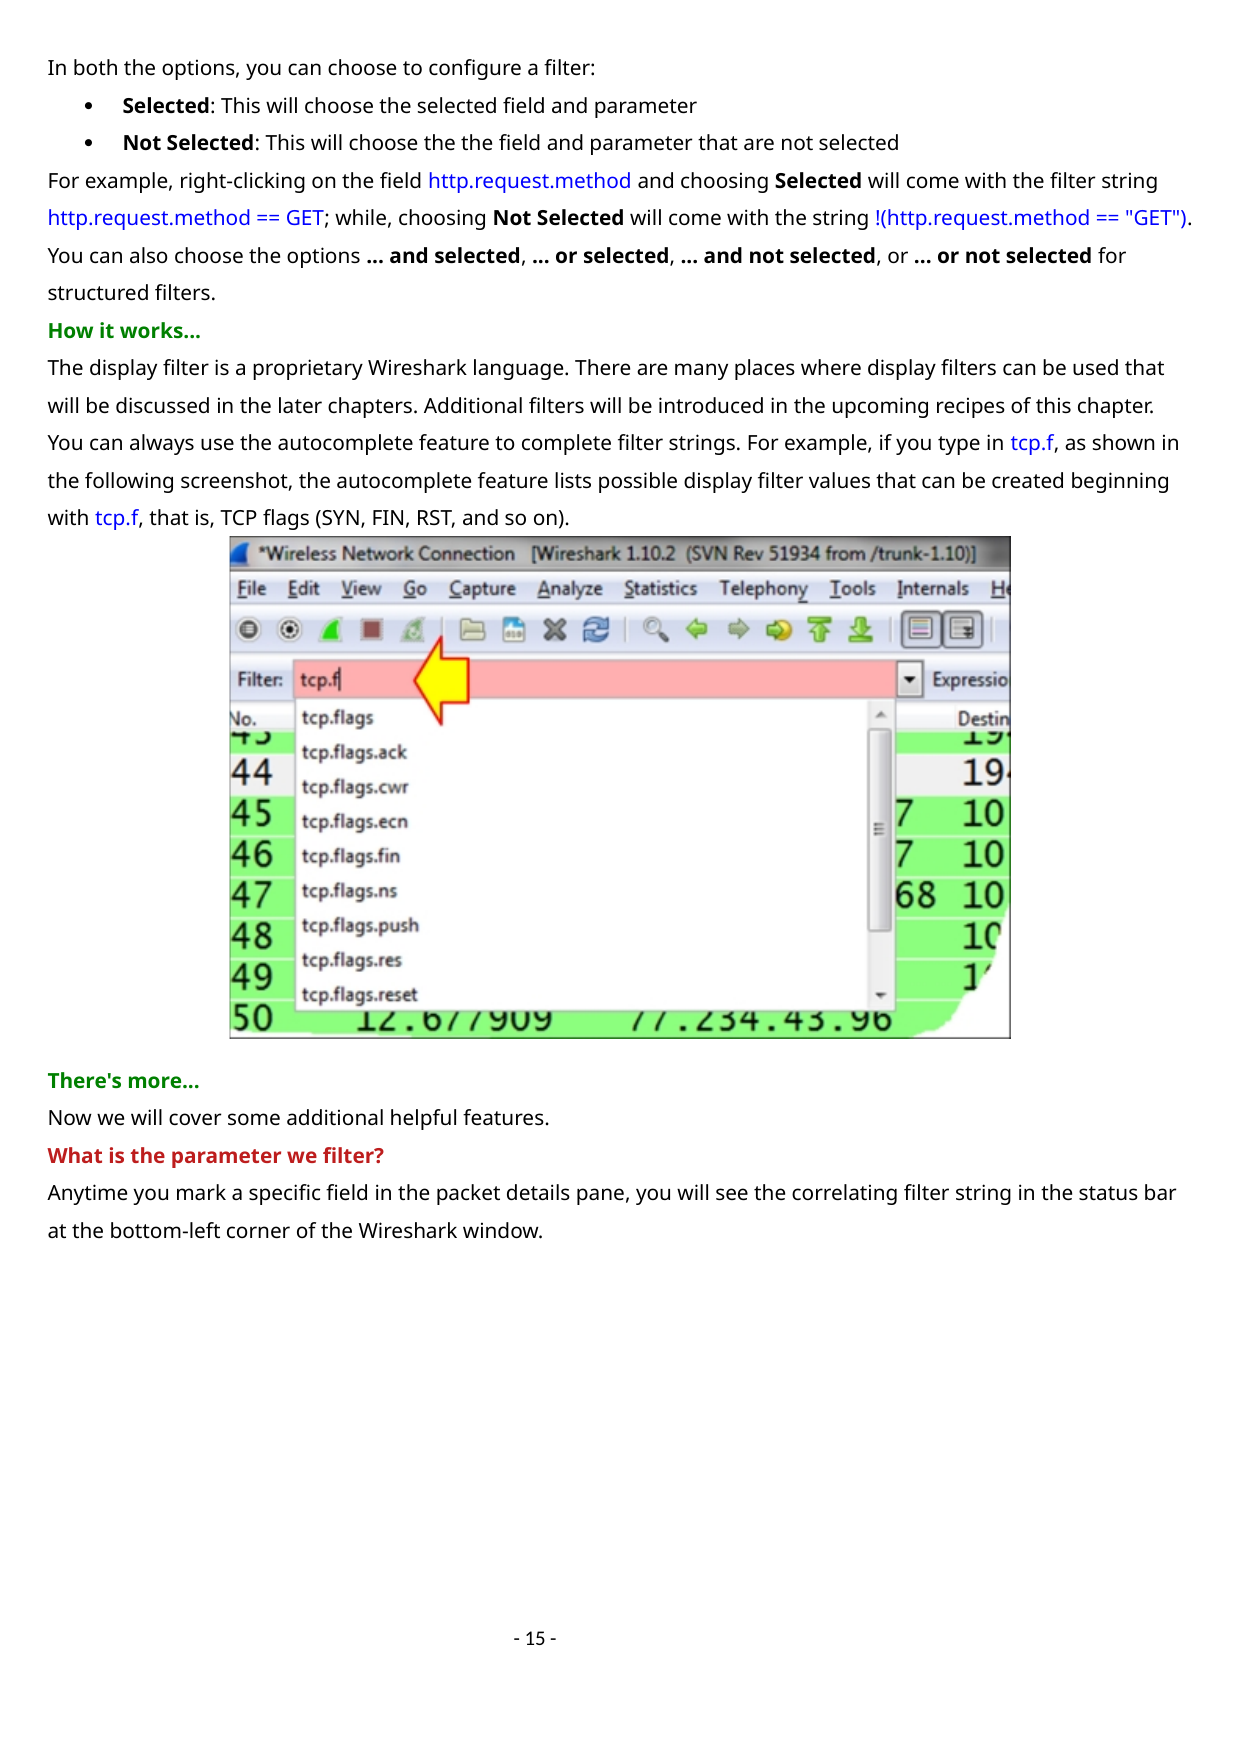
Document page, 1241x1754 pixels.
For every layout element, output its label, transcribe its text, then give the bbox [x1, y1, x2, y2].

text There's more... [47, 1061, 1193, 1099]
text What is the parameter we filter? [47, 1136, 1193, 1174]
text You can always use the autocomplete feature to complete filter strings. For example, if you type in tcp.f, as shown in the following screenshot, the autocomplete feature lists possible display filter values that can be created beginning with tcp.f, that is, TCP flags (SYN, FIN, RST, and so on). [47, 424, 1193, 536]
text You can also choose the options ... and selected, ... or selected, ... and not selected, or ... or not selected for structured filters. [47, 236, 1193, 311]
text Now we will cover some additional helpful features. [47, 1099, 1193, 1136]
list Not Selected: This will choose the the field and parameter that are not selected [85, 124, 1193, 161]
list Selected: This will choose the selected field and parameter [85, 86, 1193, 124]
text Anytime you mark a specific field in the packet details pane, you will see the correlating filter string in the status bar at the bottom-left corner of the Wireshark window. [47, 1174, 1193, 1249]
text How it works... [47, 311, 1193, 349]
text For example, right-clicking on the field http.request.method and choosing Selected will come with the filter string http.request.method == GET; while, choosing Not Selected will come with the string !(http.request.method == "GET"). [47, 161, 1193, 236]
text The display filter is a proprietary Wireshark language. There are many places where display filters can be used that will be discussed in the later chapters. Additional filters will be introduced in the upcoming recipes of this chapter. [47, 349, 1193, 424]
text In both the options, you can choose to configure a filter: [47, 49, 1193, 86]
picture [229, 536, 1011, 1039]
